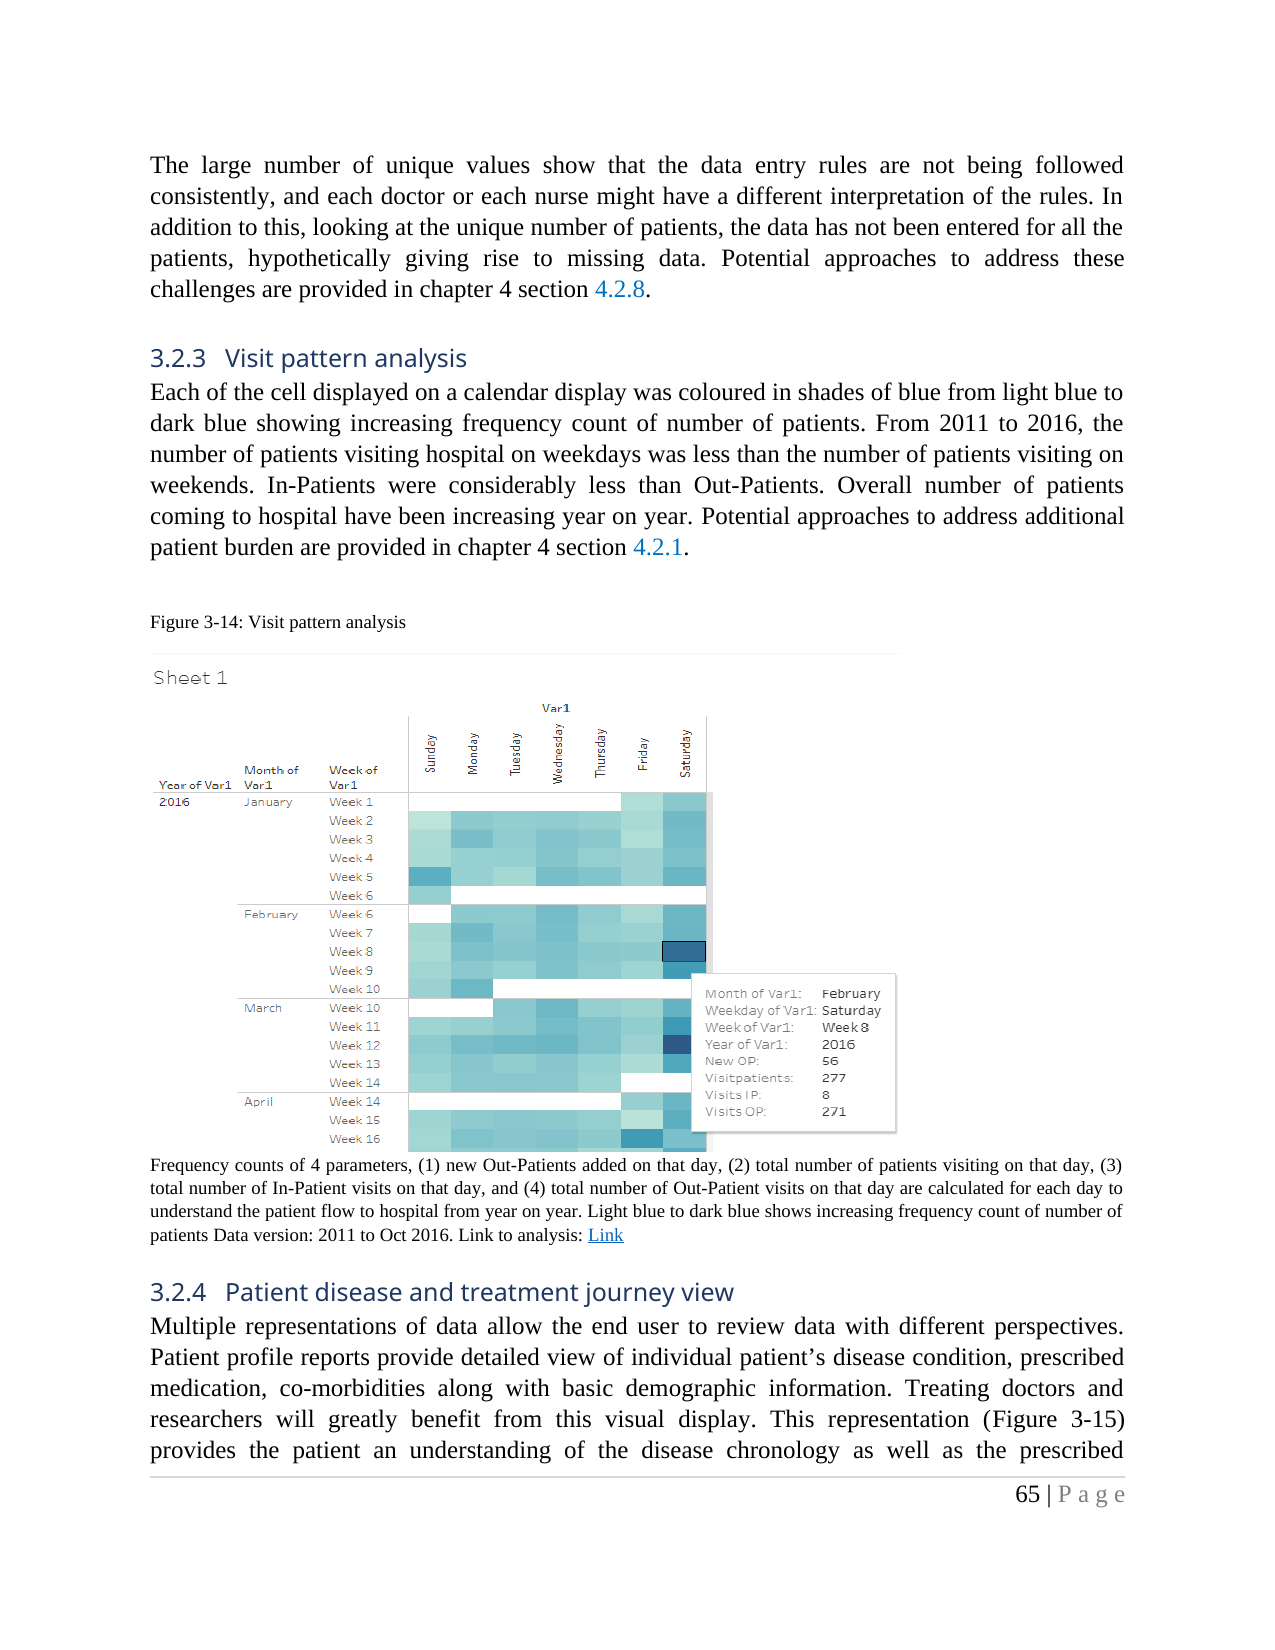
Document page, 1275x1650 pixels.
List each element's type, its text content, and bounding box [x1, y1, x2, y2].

text Frequency counts of 4 parameters, (1) new Out-Patients added on that day, (2) total number of patients visiting on that day, (3) total number of In-Patient visits on that day, and (4) total number of Out-Patient visits on that day are calculated for each day to understand the patient flow to hospital from year on year. Light blue to dark blue shows increasing frequency count of number of patients Data version: 2011 to Oct 2016. Link to analysis: Link [150, 1154, 1125, 1245]
text The large number of unique values show that the data entry rules are not being followed consistently, and each doctor or each nurse might have a different interpretation of the rules. In addition to this, looking at the unique number of patients, the data has not been entered for all the patients, hypothetically giving rise to missing data. Potential approaches to address these challenges are provided in chapter 4 section 4.2.8. [150, 150, 1125, 303]
text Each of the cell displayed on a calendar display was coloured in shades of blue from light blue to dark blue showing increasing frequency count of number of patients. From 2011 to 2016, the number of patients visiting hospital on weekdays was less than the number of patients visiting on weekends. In-Patients were considerably less than Out-Patients. Overall number of patients coming to hospital have been increasing year on year. Potential approaches to address additional patient burden are provided in chapter 4 section 4.2.1. [150, 377, 1125, 561]
subtitle Visit pattern analysis [150, 340, 1125, 374]
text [150, 1311, 1125, 1464]
subtitle Patient disease and treatment journey view [150, 1274, 1125, 1308]
picture [150, 653, 901, 1152]
